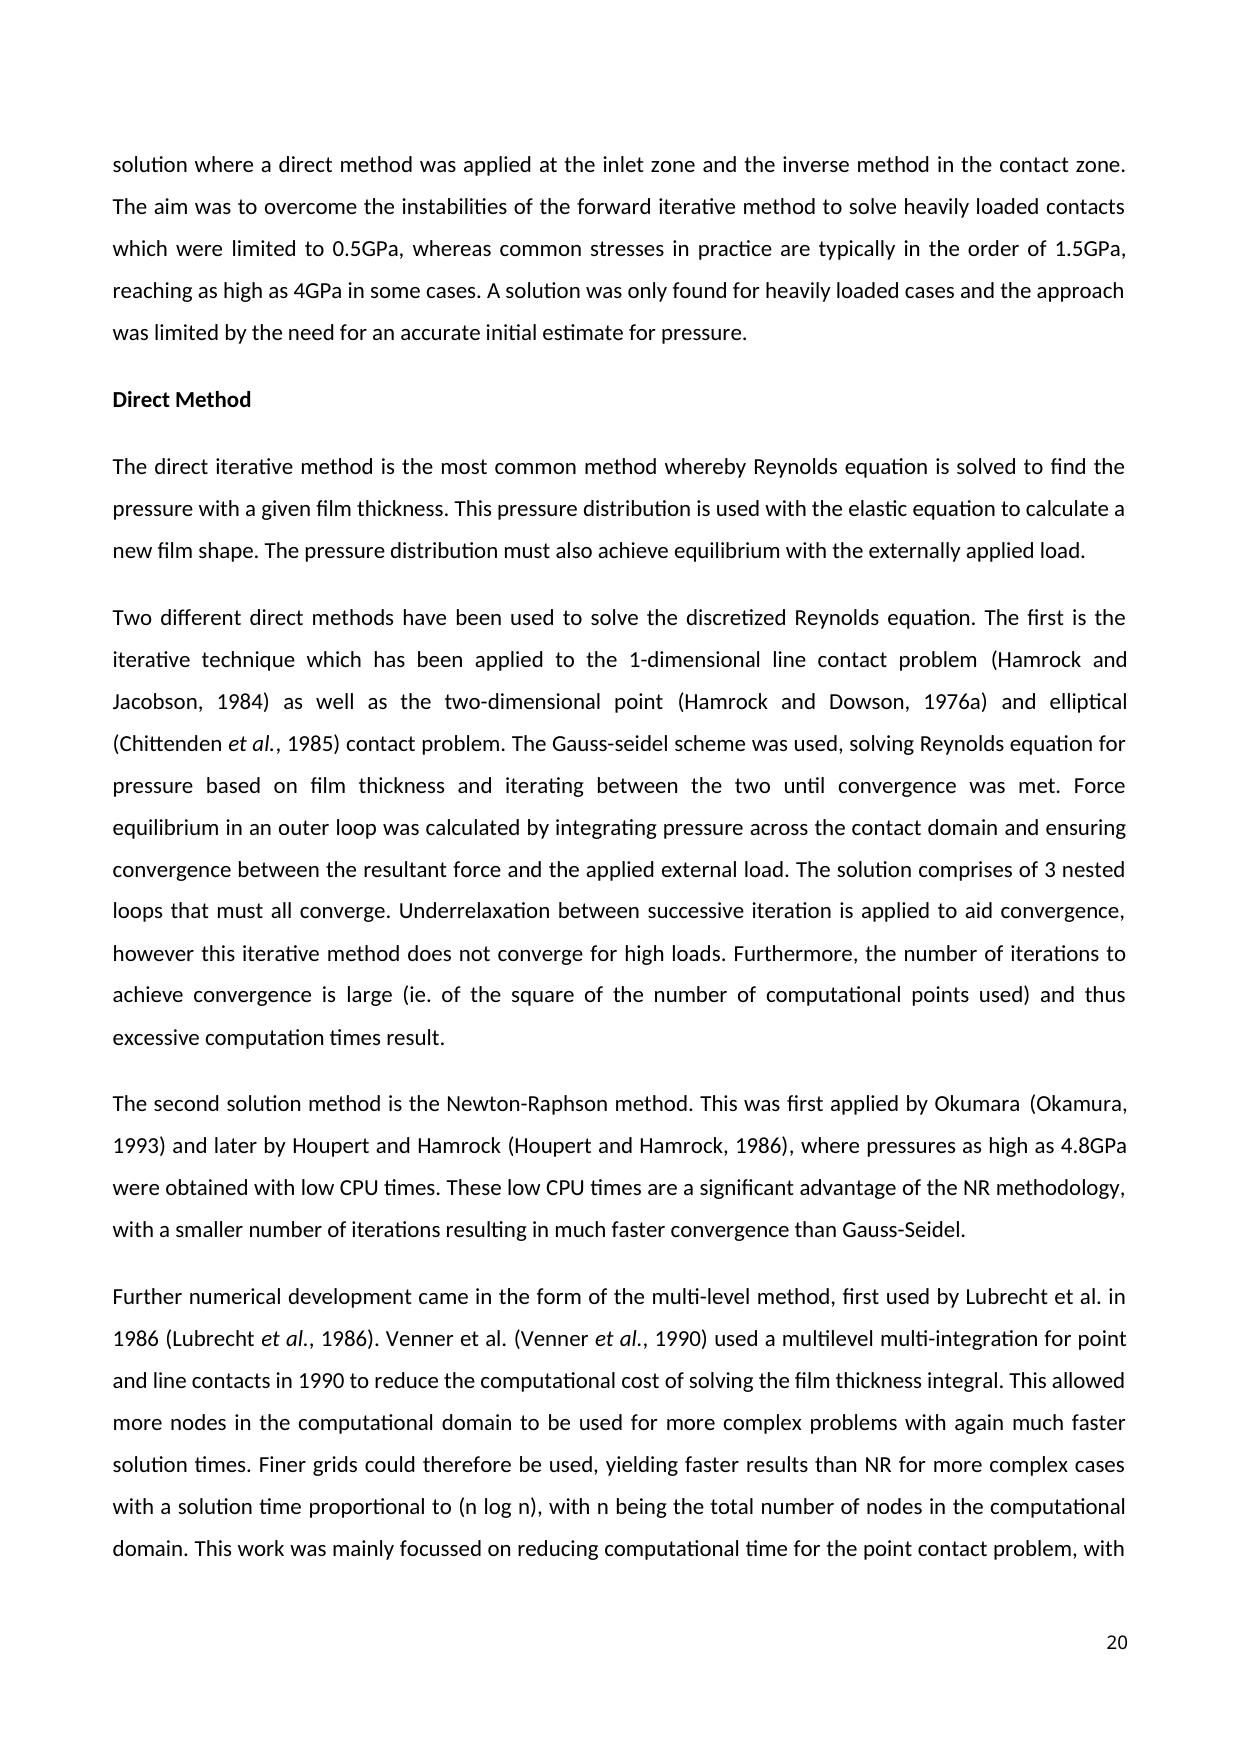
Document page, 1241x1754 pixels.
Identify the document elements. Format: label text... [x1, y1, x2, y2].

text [112, 150, 1128, 346]
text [112, 1282, 1128, 1562]
text The second solution method is the Newton-Raphson method. This was first applied by Okumara and later by Houpert and Hamrock , where pressures as high as 4.8GPa were obtained with low CPU times. These low CPU times are a significant advantage of the NR methodology, with a smaller number of iterations resulting in much faster convergence than Gauss-Seidel. [112, 1089, 1128, 1243]
subtitle Direct Method [112, 385, 1128, 413]
text The direct iterative method is the most common method whereby Reynolds equation is solved to find the pressure with a given film thickness. This pressure distribution is used with the elastic equation to calculate a new film shape. The pressure distribution must also achieve equilibrium with the externally applied load. [112, 452, 1128, 564]
text Two different direct methods have been used to solve the discretized Reynolds equation. The first is the iterative technique which has been applied to the 1-dimensional line contact problem as well as the two-dimensional point and elliptical contact problem. The Gauss-seidel scheme was used, solving Reynolds equation for pressure based on film thickness and iterating between the two until convergence was met. Force equilibrium in an outer loop was calculated by integrating pressure across the contact domain and ensuring convergence between the resultant force and the applied external load. The solution comprises of 3 nested loops that must all converge. Underrelaxation between successive iteration is applied to aid convergence, however this iterative method does not converge for high loads. Furthermore, the number of iterations to achieve convergence is large (ie. of the square of the number of computational points used) and thus excessive computation times result. [112, 603, 1128, 1051]
